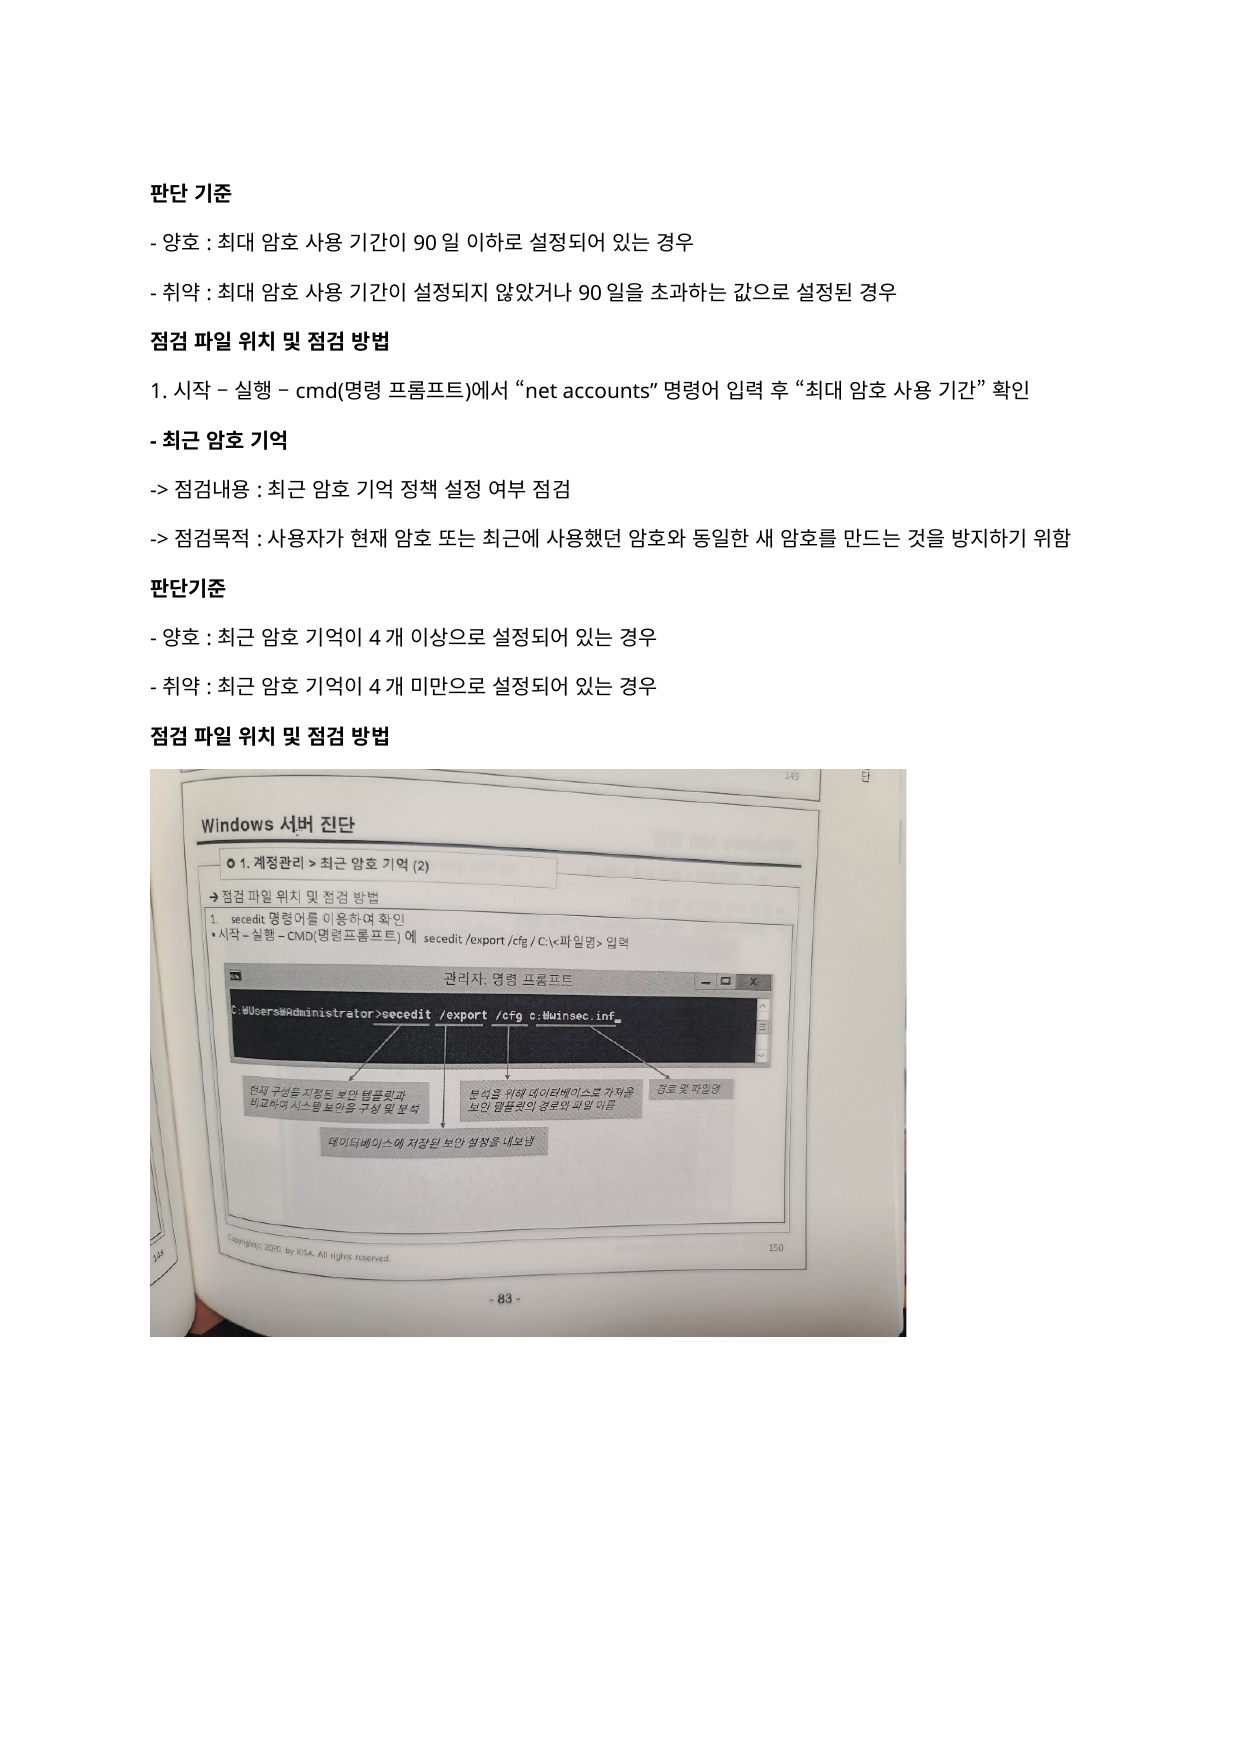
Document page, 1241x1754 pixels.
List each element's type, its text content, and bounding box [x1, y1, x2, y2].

text -> 점검내용 : 최근 암호 기억 정책 설정 여부 점검 [150, 473, 1090, 503]
text - 양호 : 최근 암호 기억이 4개 이상으로 설정되어 있는 경우 [150, 621, 1090, 652]
text - 최근 암호 기억 [150, 424, 1090, 454]
text -> 점검목적 : 사용자가 현재 암호 또는 최근에 사용했던 암호와 동일한 새 암호를 만드는 것을 방지하기 위함 [150, 523, 1090, 553]
text 1. 시작 – 실행 – cmd(명령 프롬프트)에서 “net accounts” 명령어 입력 후 “최대 암호 사용 기간” 확인 [150, 374, 1090, 405]
text 판단기준 [150, 572, 1090, 602]
picture [150, 769, 907, 1337]
text - 취약 : 최근 암호 기억이 4개 미만으로 설정되어 있는 경우 [150, 671, 1090, 701]
text 점검 파일 위치 및 점검 방법 [150, 720, 1090, 750]
text 판단 기준 [150, 177, 1090, 207]
text 점검 파일 위치 및 점검 방법 [150, 325, 1090, 355]
text - 취약 : 최대 암호 사용 기간이 설정되지 않았거나 90일을 초과하는 값으로 설정된 경우 [150, 276, 1090, 306]
text - 양호 : 최대 암호 사용 기간이 90일 이하로 설정되어 있는 경우 [150, 226, 1090, 257]
